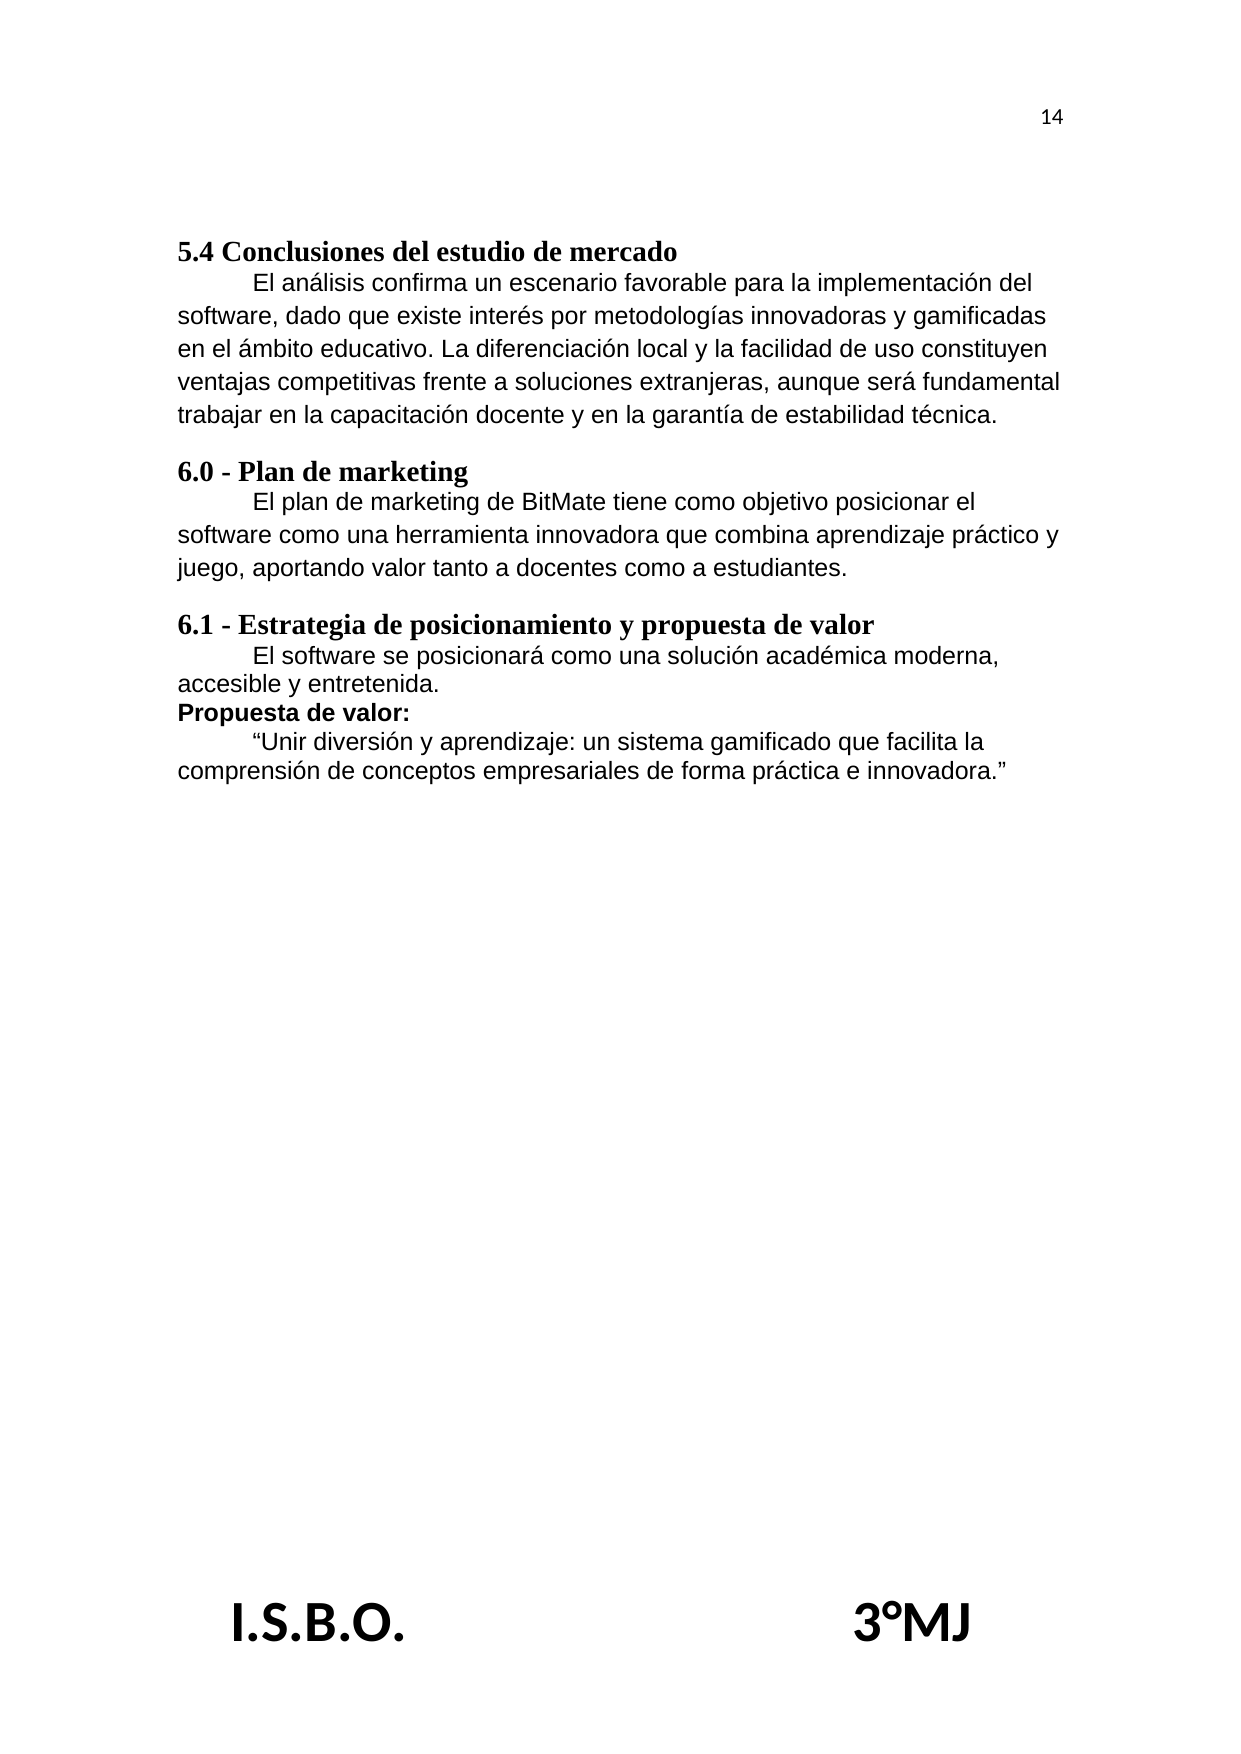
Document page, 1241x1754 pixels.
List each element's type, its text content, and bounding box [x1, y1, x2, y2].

subtitle 5.4 Conclusiones del estudio de mercado [177, 201, 1063, 268]
text El plan de marketing de BitMate tiene como objetivo posicionar el software como una herramienta innovadora que combina aprendizaje práctico y juego, aportando valor tanto a docentes como a estudiantes. [177, 487, 1063, 582]
text El software se posicionará como una solución académica moderna, accesible y entretenida. [177, 641, 1063, 698]
subtitle 6.0 - Plan de marketing [177, 454, 1063, 487]
text El análisis confirma un escenario favorable para la implementación del software, dado que existe interés por metodologías innovadoras y gamificadas en el ámbito educativo. La diferenciación local y la facilidad de uso constituyen ventajas competitivas frente a soluciones extranjeras, aunque será fundamental trabajar en la capacitación docente y en la garantía de estabilidad técnica. [177, 268, 1063, 428]
subtitle 6.1 - Estrategia de posicionamiento y propuesta de valor [177, 607, 1063, 641]
text Propuesta de valor: “Unir diversión y aprendizaje: un sistema gamificado que facilita la comprensión de conceptos empresariales de forma práctica e innovadora.” [177, 698, 1063, 784]
